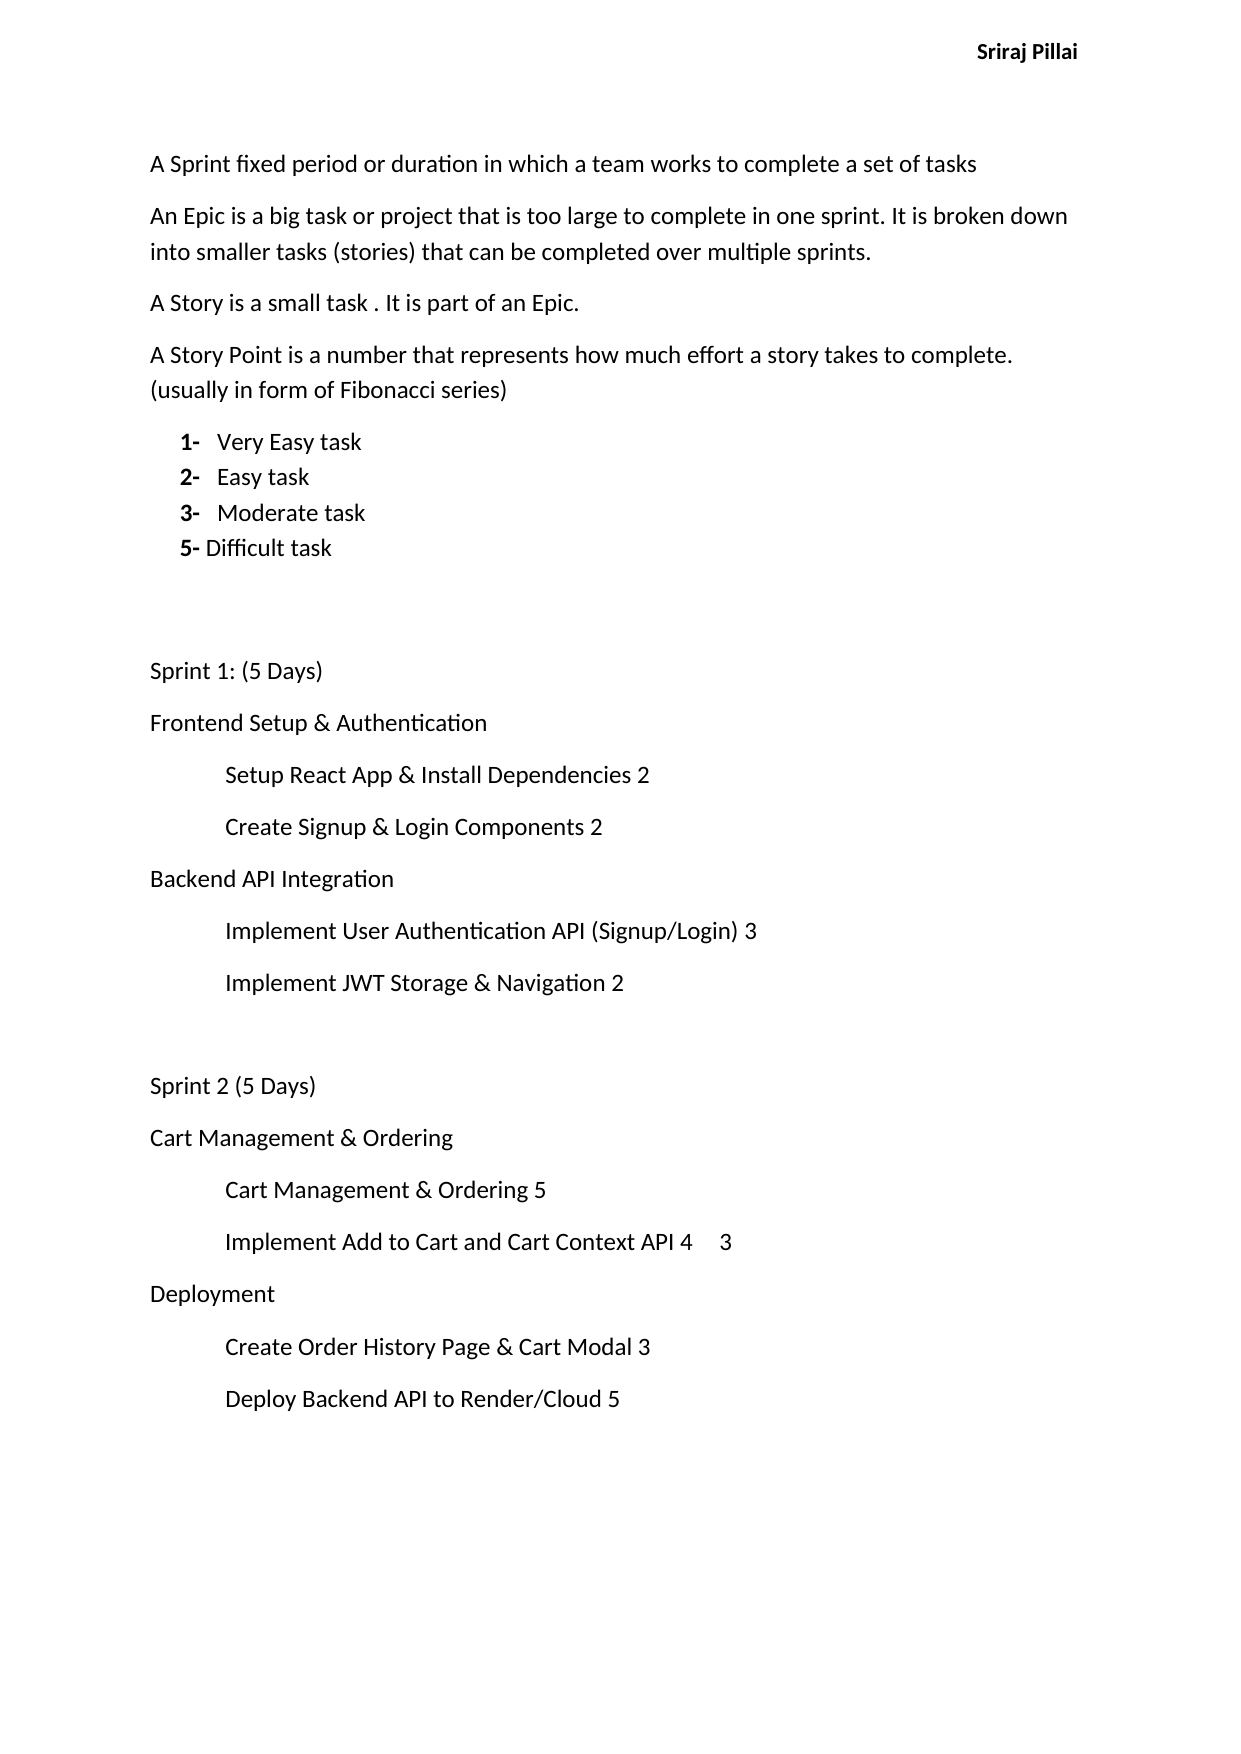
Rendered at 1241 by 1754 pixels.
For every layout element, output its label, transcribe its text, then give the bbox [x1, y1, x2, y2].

text Cart Management & Ordering 5 [225, 1174, 1078, 1205]
list Moderate task [179, 497, 1078, 527]
text 5- Difficult task [179, 532, 1078, 563]
text Backend API Integration [150, 863, 1078, 893]
text Sprint 1: (5 Days) [150, 655, 1078, 686]
text Implement Add to Cart and Cart Context API 4 3 Deployment [150, 1227, 732, 1309]
text Sprint 2 (5 Days) [150, 1071, 1078, 1101]
text Create Order History Page & Cart Modal 3 Deploy Backend API to Render/Cloud 5 [225, 1331, 708, 1413]
text Cart Management & Ordering [150, 1122, 1078, 1153]
text A Story Point is a number that represents how much effort a story takes to complete. (usually in form of Fibonacci series) [150, 339, 1078, 404]
text A Story is a small task . It is part of an Epic. [150, 287, 1078, 318]
text An Epic is a big task or project that is too large to complete in one sprint. It is broken down into smaller tasks (stories) that can be completed over multiple sprints. [150, 200, 1078, 266]
list Very Easy task [179, 426, 1078, 457]
text Implement User Authentication API (Signup/Login) 3 Implement JWT Storage & Navigation 2 [225, 915, 792, 997]
text A Sprint fixed period or duration in which a team works to complete a set of tasks [150, 148, 1078, 179]
text Setup React App & Install Dependencies 2 Create Signup & Login Components 2 [225, 759, 708, 841]
text Frontend Setup & Authentication [150, 707, 1078, 737]
list Easy task [179, 461, 1078, 492]
